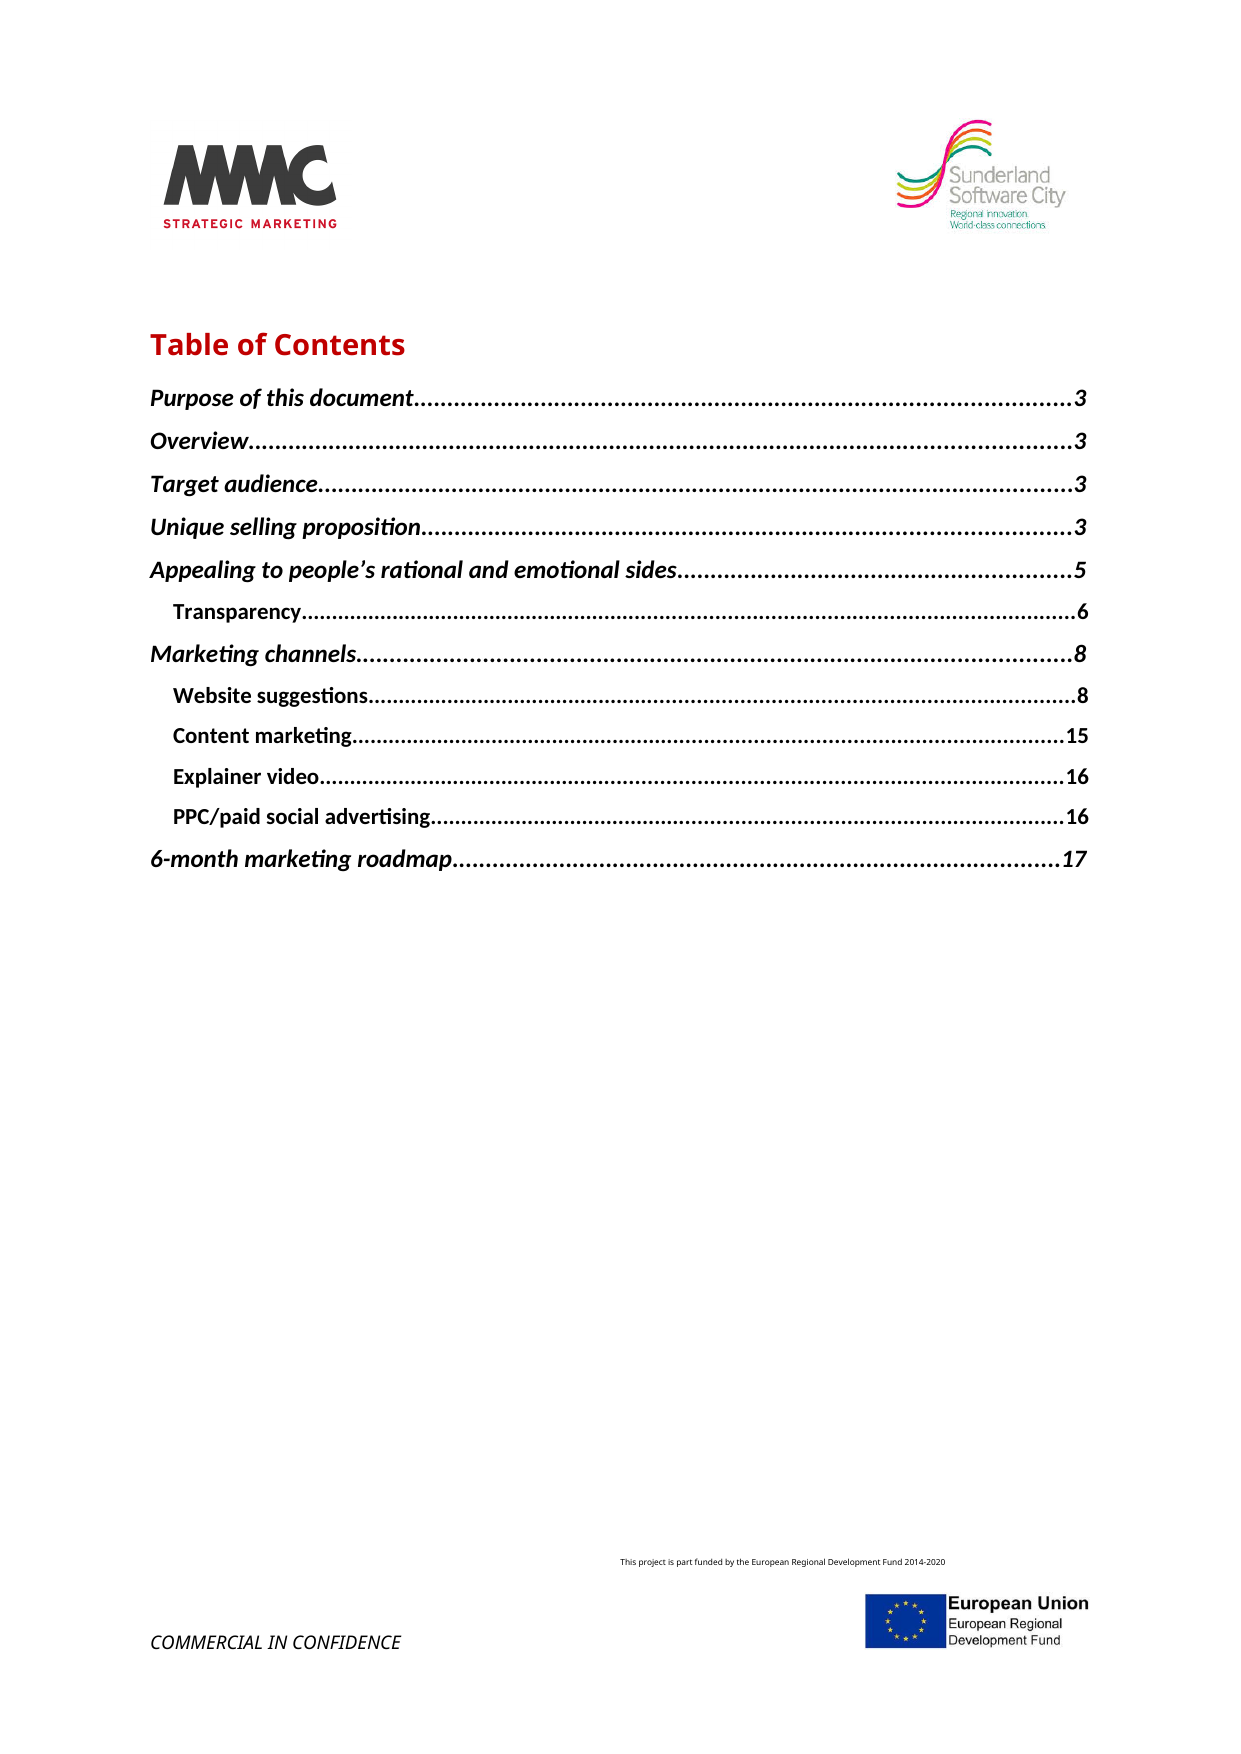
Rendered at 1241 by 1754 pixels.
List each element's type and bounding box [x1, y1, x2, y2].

picture [875, 98, 1091, 250]
picture [150, 120, 352, 250]
picture [864, 1592, 1091, 1650]
